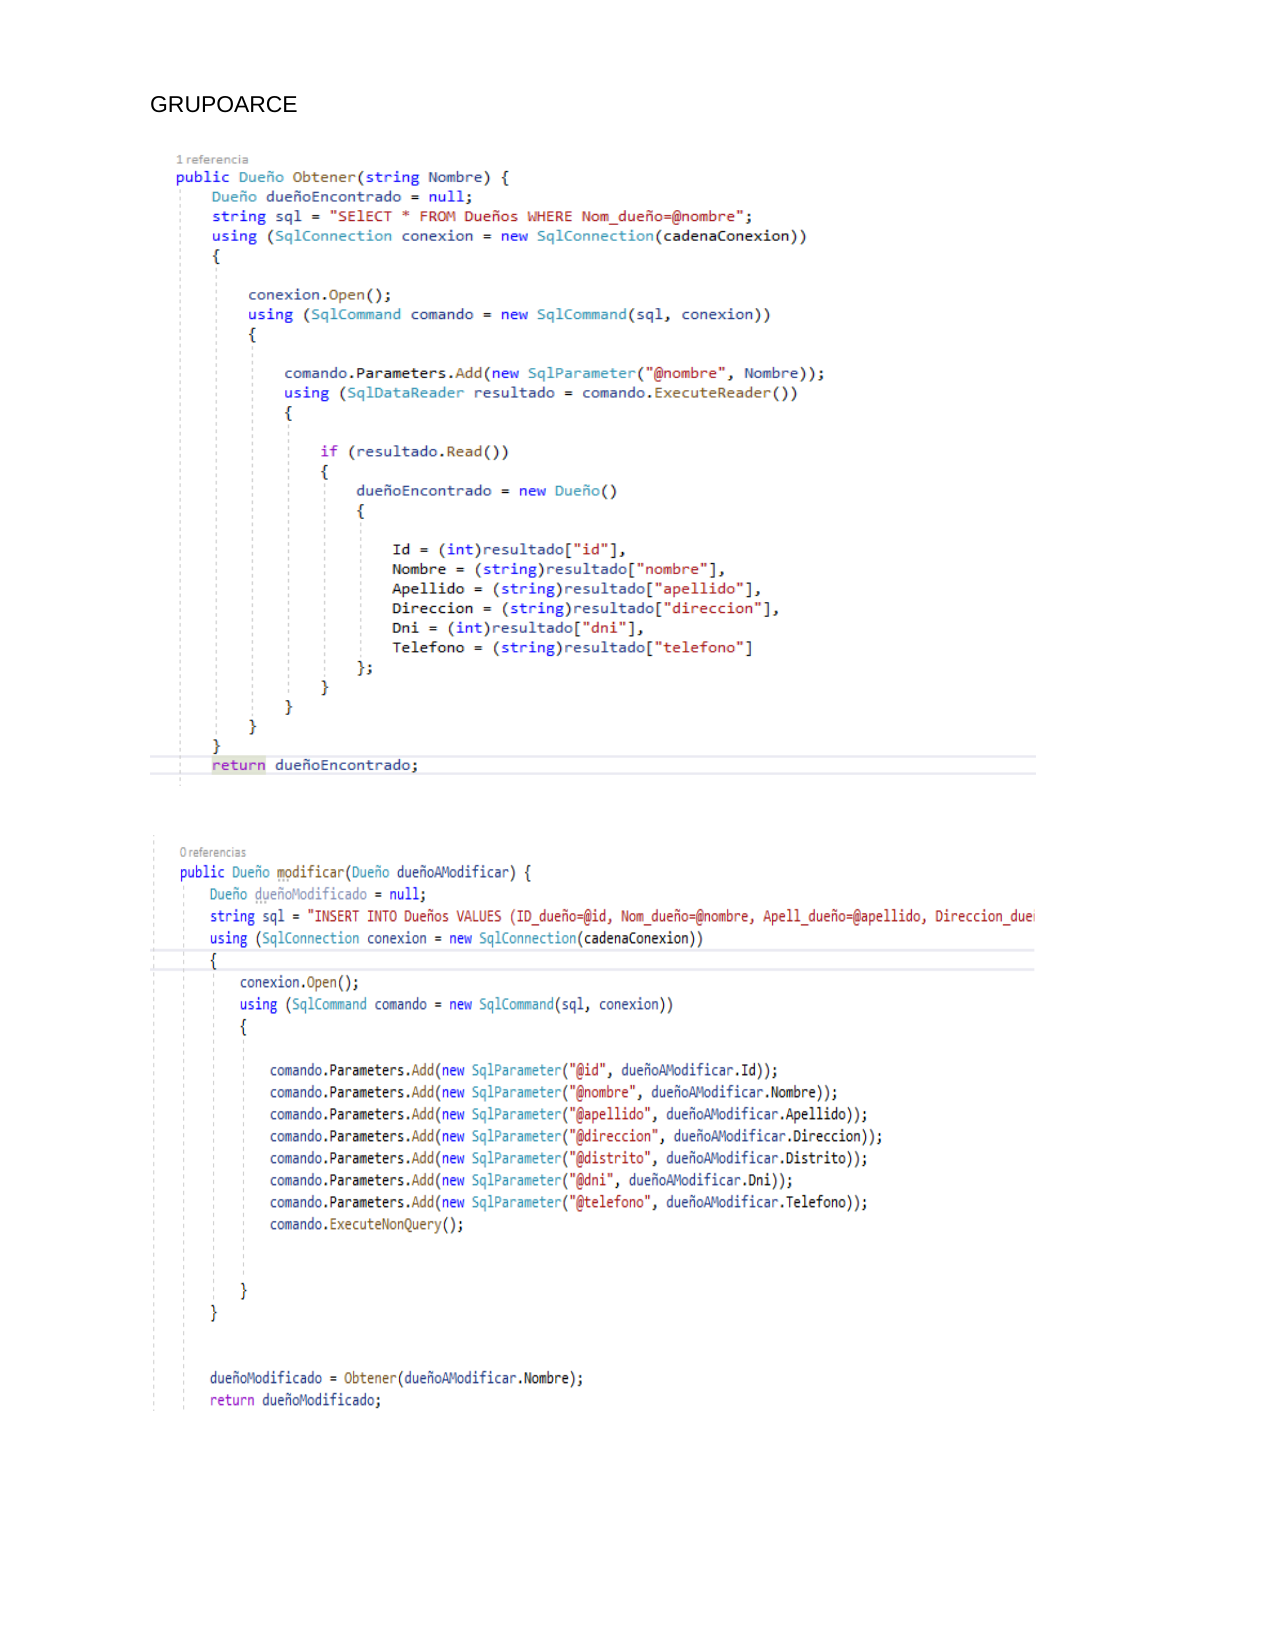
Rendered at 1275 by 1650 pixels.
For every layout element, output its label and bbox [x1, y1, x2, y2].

picture [150, 835, 1035, 1411]
picture [150, 150, 1036, 786]
